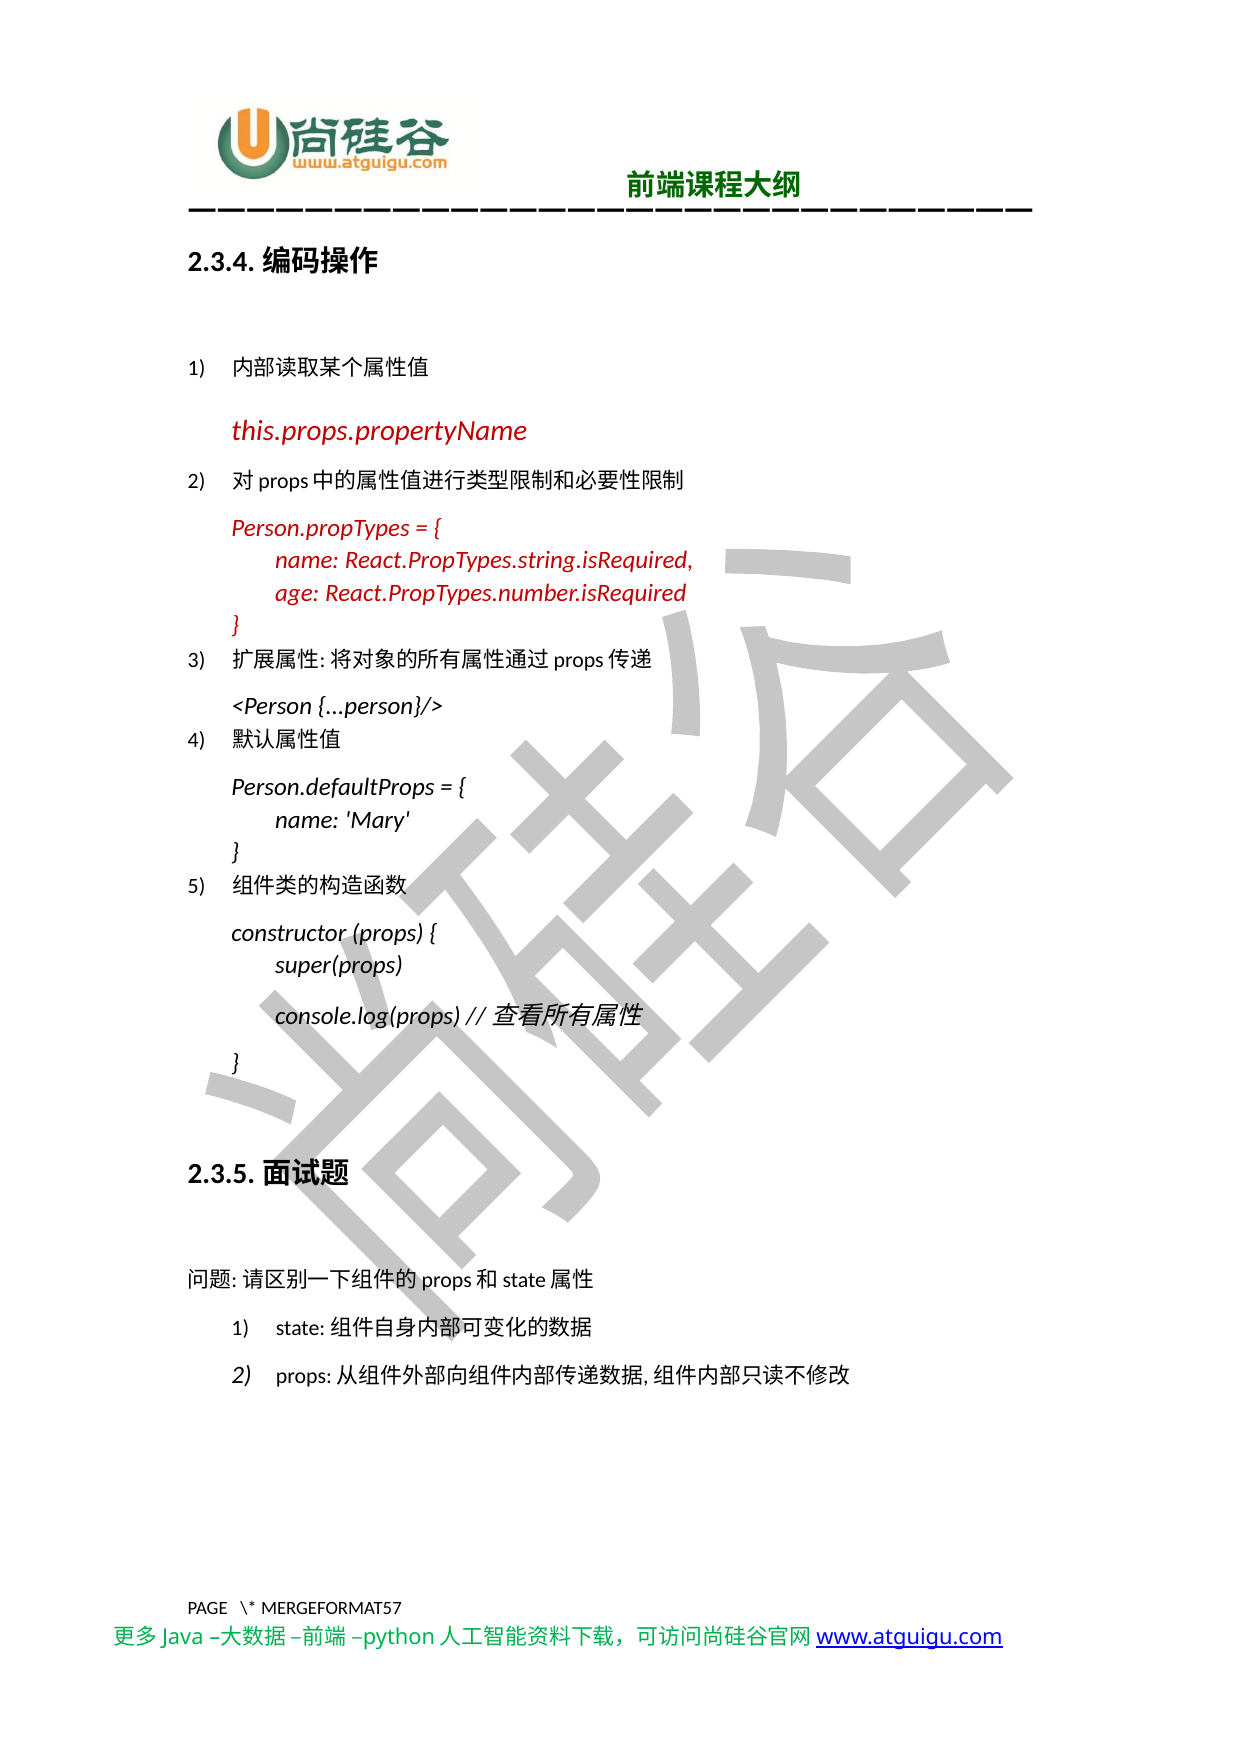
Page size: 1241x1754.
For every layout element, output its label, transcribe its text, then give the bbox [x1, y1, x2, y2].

subtitle 2.3.5. 面试题 [187, 1138, 1053, 1203]
list props: 从组件外部向组件内部传递数据, 组件内部只读不修改 [231, 1358, 1053, 1390]
text } [187, 835, 1053, 868]
text this.props.propertyName [187, 398, 1053, 463]
text age: React.PropTypes.number.isRequired [231, 576, 1053, 609]
list 组件类的构造函数 [187, 868, 1053, 900]
text 问题: 请区别一下组件的props和state属性 [187, 1261, 1053, 1294]
text name: 'Mary' [231, 803, 1053, 835]
picture [187, 88, 479, 195]
list state: 组件自身内部可变化的数据 [231, 1309, 1053, 1342]
text <Person {...person}/> [187, 689, 1053, 722]
list 内部读取某个属性值 [187, 349, 1053, 382]
list 扩展属性: 将对象的所有属性通过props传递 [187, 641, 1053, 674]
text super(props) [231, 949, 1053, 981]
text Person.propTypes = { [187, 511, 1053, 544]
list 对props中的属性值进行类型限制和必要性限制 [187, 463, 1053, 495]
text console.log(props) // 查看所有属性 [231, 981, 1053, 1046]
list 默认属性值 [187, 722, 1053, 754]
text name: React.PropTypes.string.isRequired, [231, 544, 1053, 576]
text Person.defaultProps = { [187, 770, 1053, 803]
subtitle 2.3.4. 编码操作 [187, 227, 1053, 292]
text constructor (props) { [187, 916, 1053, 949]
text } [187, 1046, 1053, 1079]
text } [187, 609, 1053, 641]
